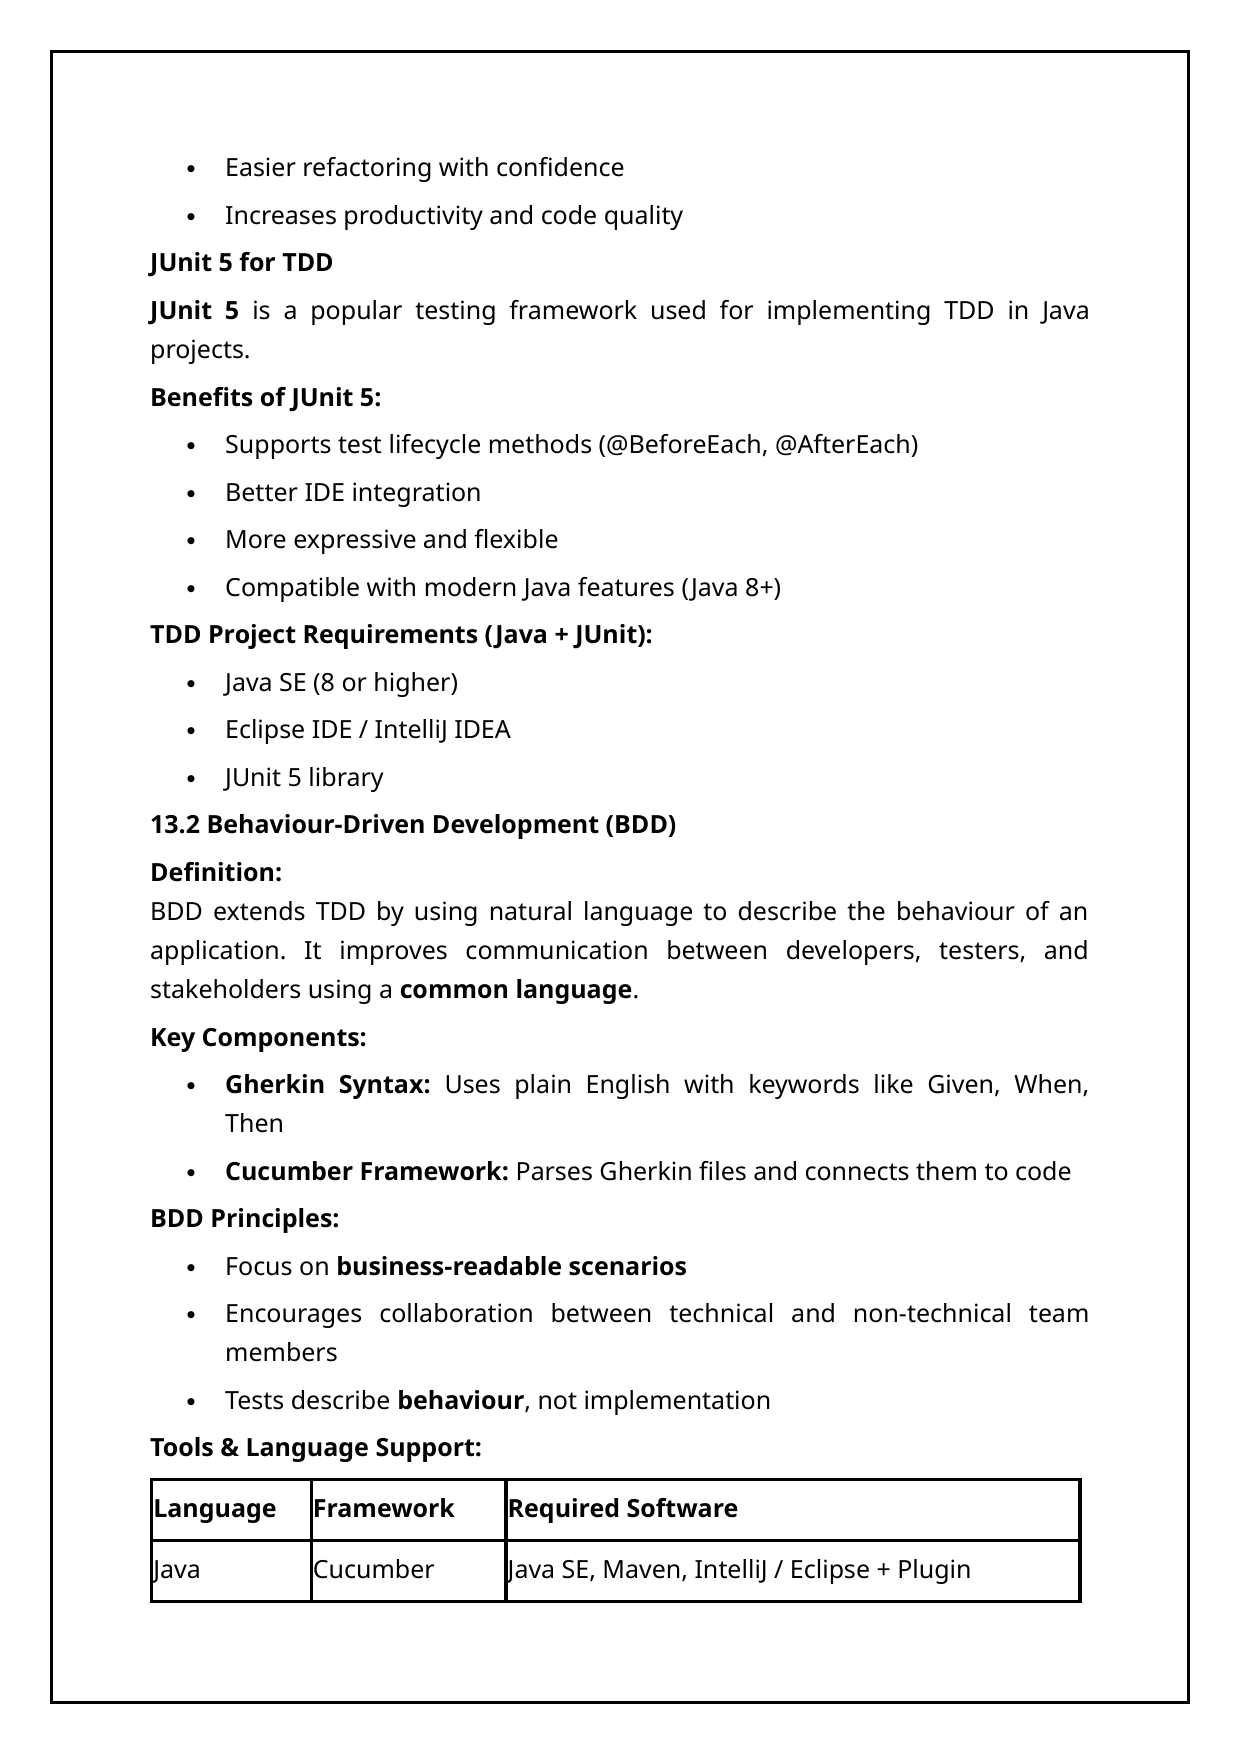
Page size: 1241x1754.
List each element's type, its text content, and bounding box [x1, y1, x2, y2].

text JUnit 5 is a popular testing framework used for implementing TDD in Java projects. [150, 292, 1090, 366]
list Cucumber Framework: Parses Gherkin files and connects them to code [187, 1153, 1090, 1187]
table_header Language [153, 1481, 310, 1539]
text 13.2 Behaviour-Driven Development (BDD) [150, 807, 1090, 841]
text TDD Project Requirements (Java + JUnit): [150, 617, 1090, 651]
text JUnit 5 for TDD [150, 245, 1090, 279]
list Better IDE integration [187, 474, 1090, 508]
list Easier refactoring with confidence [187, 150, 1090, 184]
text Definition: BDD extends TDD by using natural language to describe the behaviour of an application. It improves communication between developers, testers, and stakeholders using a common language. [150, 854, 1090, 1006]
text Tools & Language Support: [150, 1430, 1090, 1464]
text Benefits of JUnit 5: [150, 379, 1090, 413]
list Gherkin Syntax: Uses plain English with keywords like Given, When, Then [187, 1067, 1090, 1140]
list Tests describe behaviour, not implementation [187, 1382, 1090, 1417]
list More expressive and flexible [187, 522, 1090, 556]
list Supports test lifecycle methods (@BeforeEach, @AfterEach) [187, 427, 1090, 461]
table_cell Java [153, 1542, 310, 1600]
list Encourages collaboration between technical and non-technical team members [187, 1296, 1090, 1369]
list Compatible with modern Java features (Java 8+) [187, 569, 1090, 603]
list JUnit 5 library [187, 759, 1090, 793]
table_header Required Software [508, 1481, 1078, 1539]
text Key Components: [150, 1019, 1090, 1053]
text BDD Principles: [150, 1201, 1090, 1235]
table_cell Cucumber [313, 1542, 504, 1600]
table_cell Java SE, Maven, IntelliJ / Eclipse + Plugin [508, 1542, 1078, 1600]
list Focus on business-readable scenarios [187, 1248, 1090, 1282]
table_header Framework [313, 1481, 504, 1539]
list Increases productivity and code quality [187, 197, 1090, 232]
list Eclipse IDE / IntelliJ IDEA [187, 712, 1090, 746]
list Java SE (8 or higher) [187, 664, 1090, 698]
